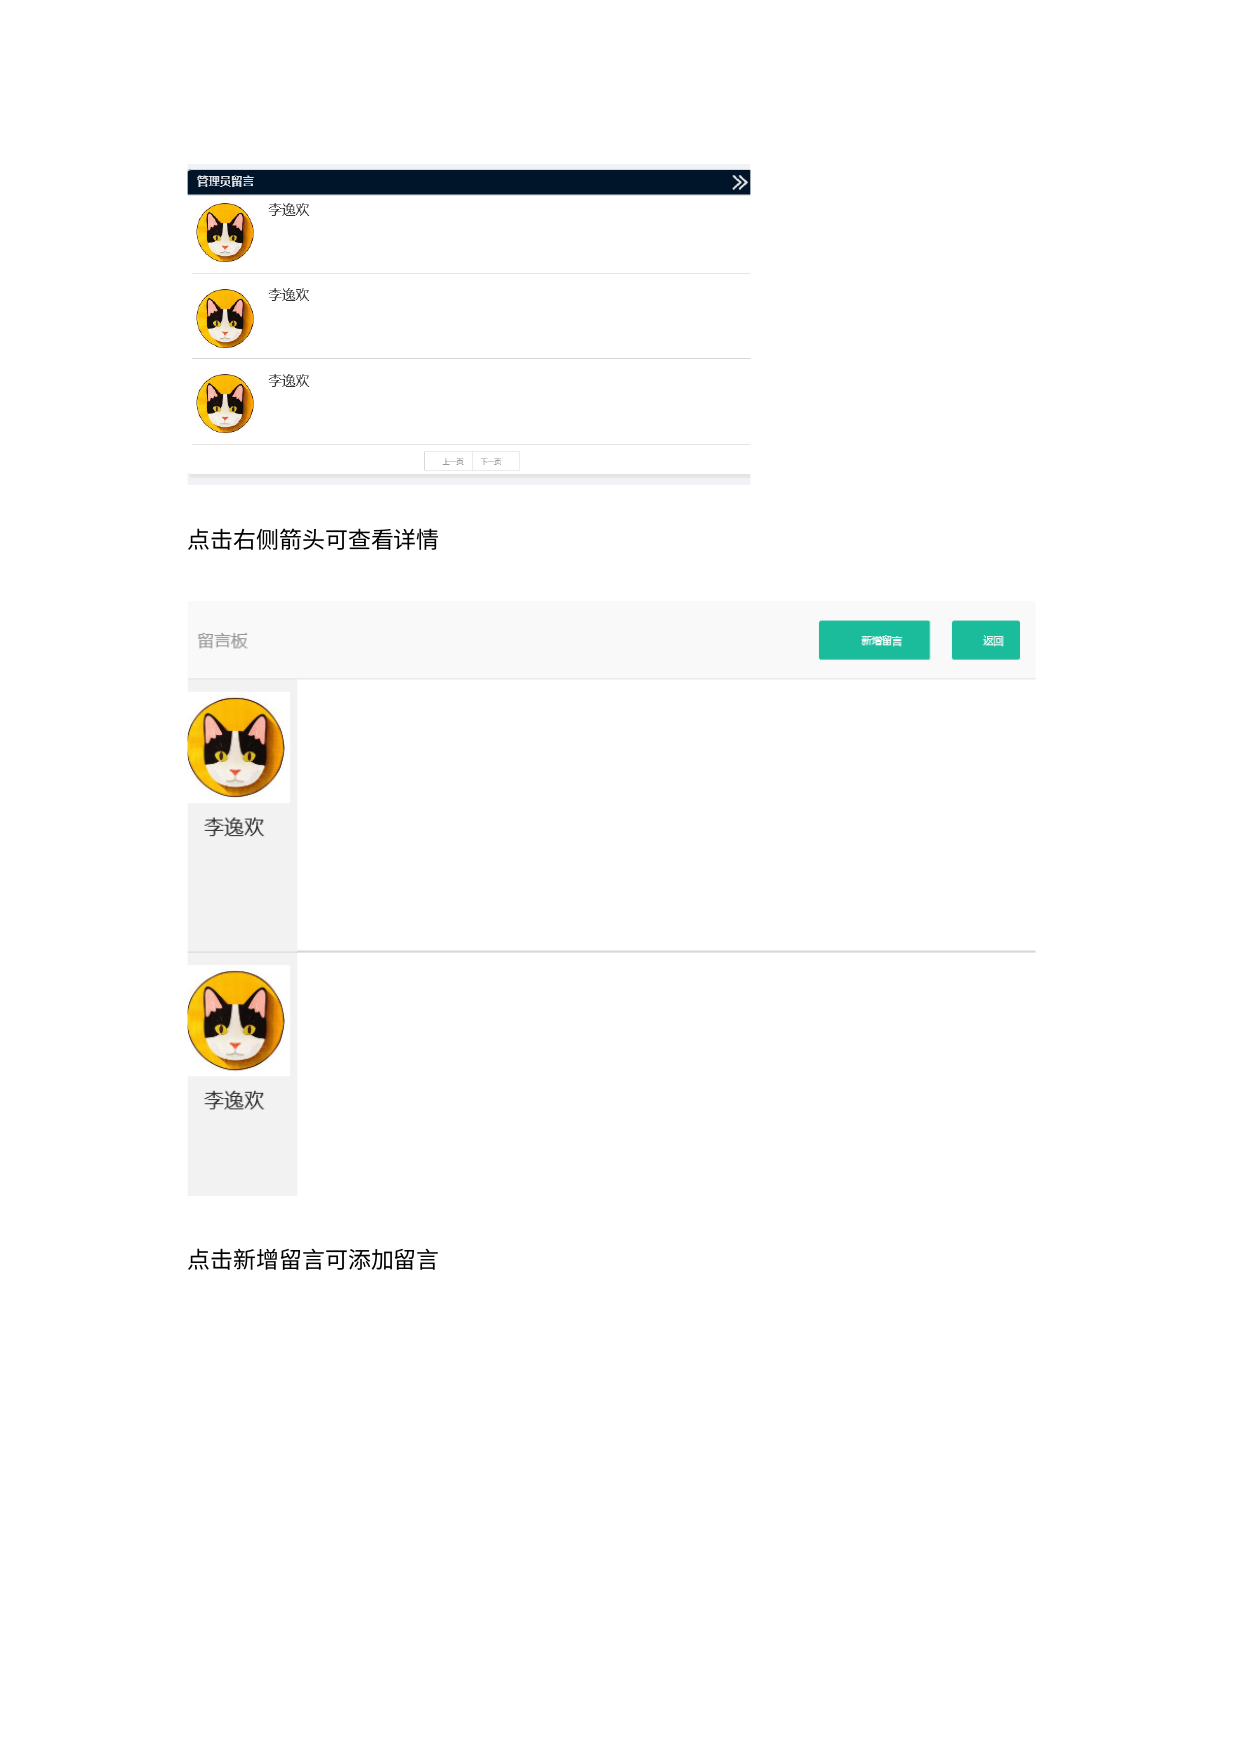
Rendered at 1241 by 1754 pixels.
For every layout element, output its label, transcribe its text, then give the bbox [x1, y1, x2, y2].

text 点击新增留言可添加留言 [187, 1226, 1053, 1291]
text 点击右侧箭头可查看详情 [187, 506, 1053, 571]
picture [187, 601, 1053, 1196]
picture [187, 164, 751, 485]
